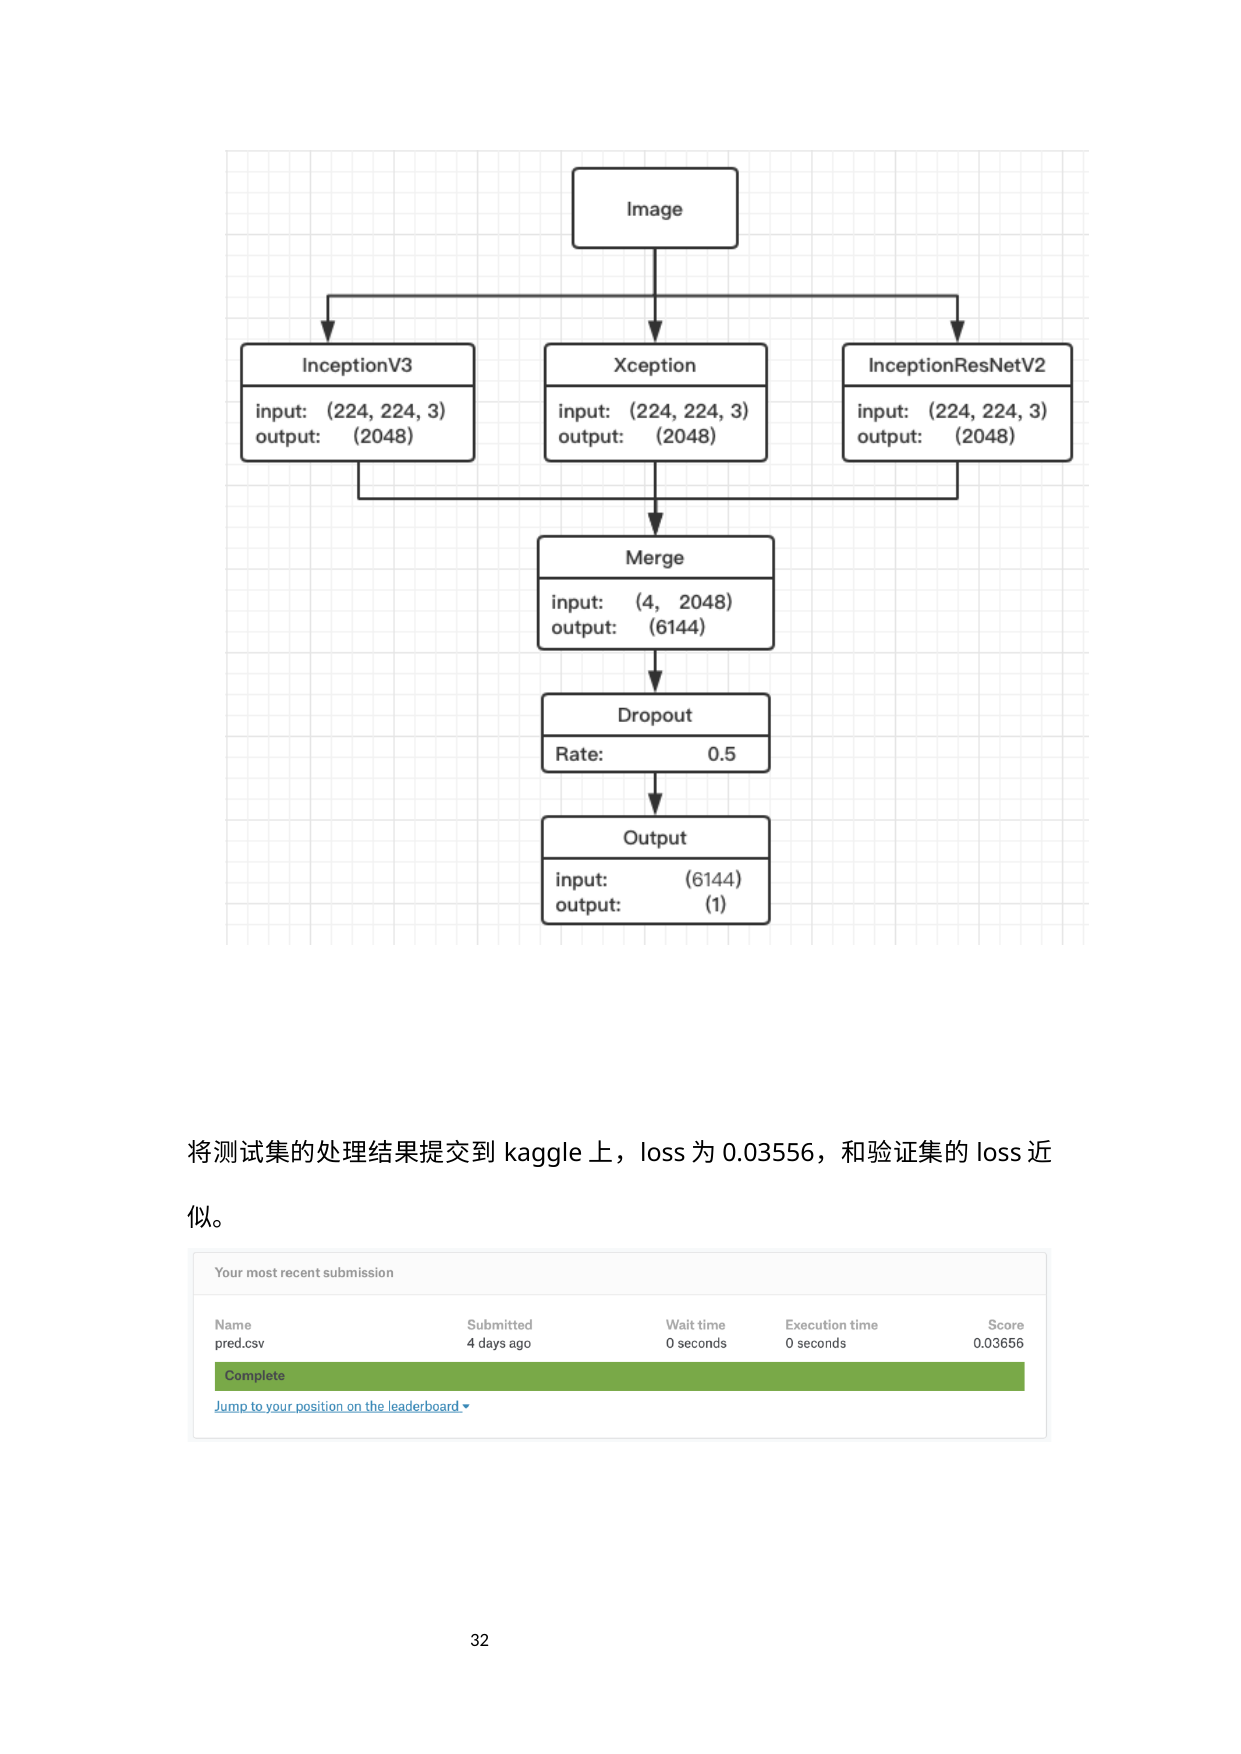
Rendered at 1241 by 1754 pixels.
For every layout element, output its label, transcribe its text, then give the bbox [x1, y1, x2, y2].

picture [225, 150, 1089, 945]
list 将测试集的处理结果提交到kaggle上，loss为0.03556，和验证集的loss近似。 [187, 1118, 1053, 1248]
picture [187, 1248, 1052, 1442]
